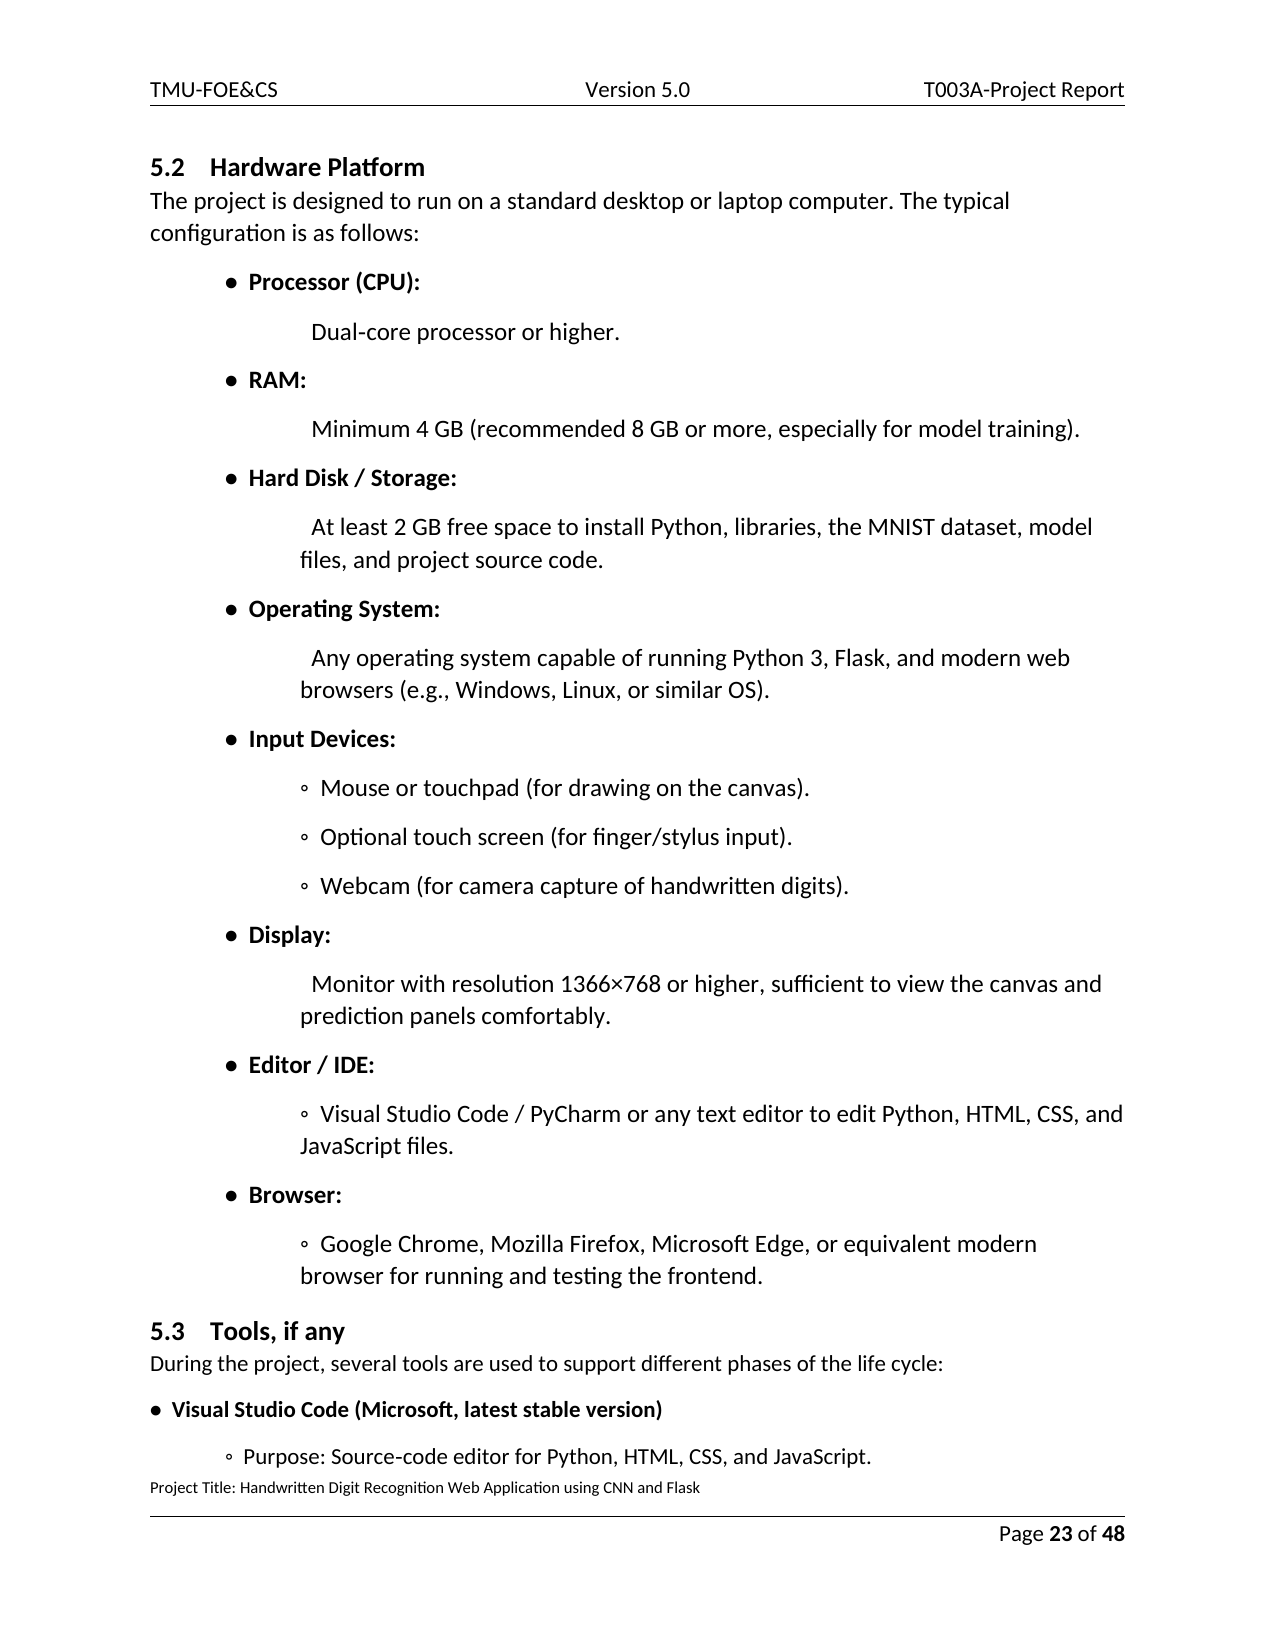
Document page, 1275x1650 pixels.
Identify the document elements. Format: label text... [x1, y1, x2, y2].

text ◦ Webcam (for camera capture of handwritten digits). [300, 870, 1125, 900]
text • Editor / IDE: [225, 1049, 1125, 1079]
text Minimum 4 GB (recommended 8 GB or more, especially for model training). [300, 414, 1125, 444]
text ◦ Optional touch screen (for finger/stylus input). [300, 821, 1125, 851]
text • Processor (CPU): [225, 266, 1125, 297]
text ◦ Google Chrome, Mozilla Firefox, Microsoft Edge, or equivalent modern browser for running and testing the frontend. [300, 1228, 1125, 1291]
text • Hard Disk / Storage: [225, 463, 1125, 493]
text • Input Devices: [225, 723, 1125, 753]
text At least 2 GB free space to install Python, libraries, the MNIST dataset, model files, and project source code. [300, 512, 1125, 574]
text • Display: [225, 919, 1125, 949]
text The project is designed to run on a standard desktop or laptop computer. The typical configuration is as follows: [150, 185, 1125, 248]
text ◦ Purpose: Source‑code editor for Python, HTML, CSS, and JavaScript. [225, 1441, 1125, 1470]
text • Visual Studio Code (Microsoft, latest stable version) [150, 1395, 1125, 1423]
text Any operating system capable of running Python 3, Flask, and modern web browsers (e.g., Windows, Linux, or similar OS). [300, 642, 1125, 704]
text Dual‑core processor or higher. [300, 315, 1125, 346]
subtitle Tools, if any [150, 1314, 1125, 1347]
text ◦ Visual Studio Code / PyCharm or any text editor to edit Python, HTML, CSS, and JavaScript files. [300, 1098, 1125, 1161]
text • Browser: [225, 1179, 1125, 1210]
text During the project, several tools are used to support different phases of the life cycle: [150, 1349, 1125, 1377]
text • RAM: [225, 365, 1125, 395]
text ◦ Mouse or touchpad (for drawing on the canvas). [300, 772, 1125, 802]
text Monitor with resolution 1366×768 or higher, sufficient to view the canvas and prediction panels comfortably. [300, 968, 1125, 1031]
subtitle Hardware Platform [150, 150, 1125, 183]
text • Operating System: [225, 593, 1125, 623]
